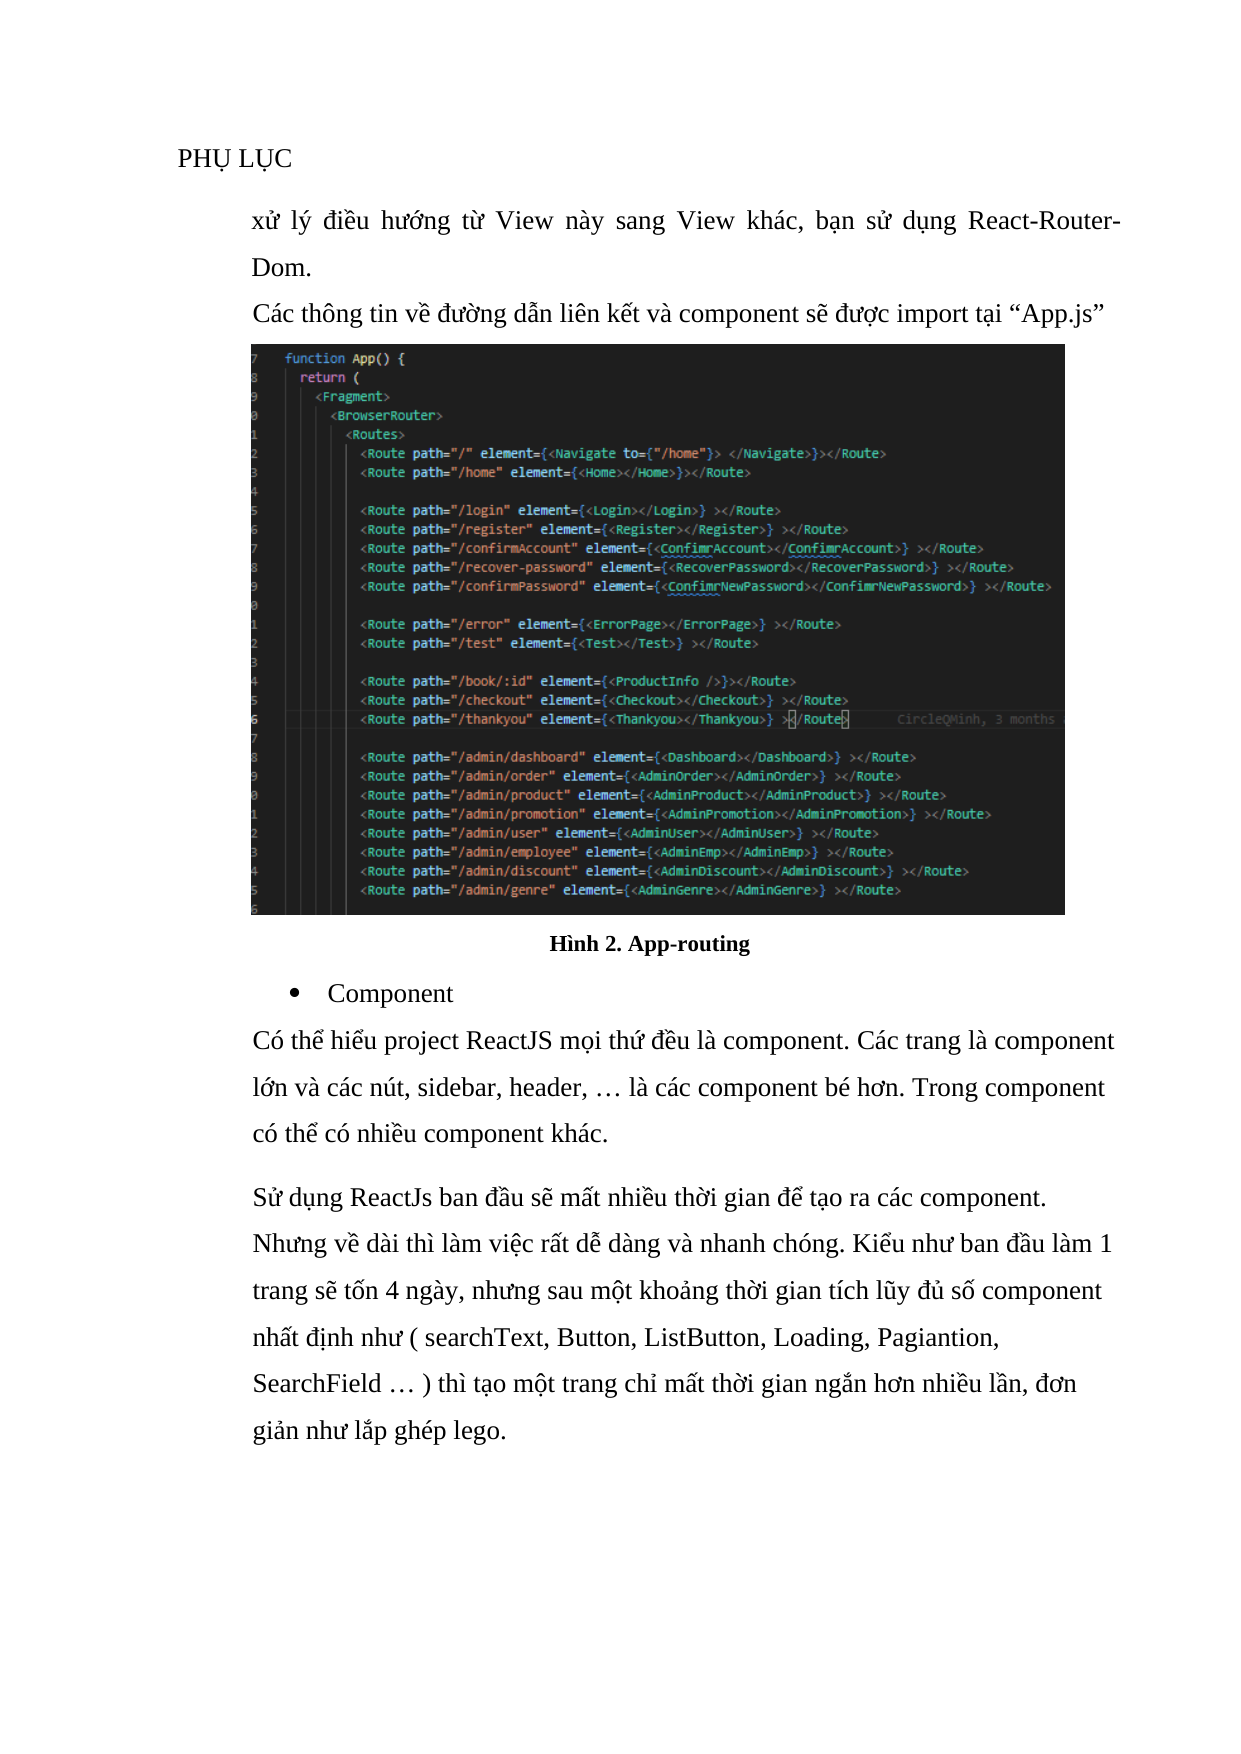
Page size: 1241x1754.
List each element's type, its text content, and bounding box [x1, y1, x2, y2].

picture [251, 344, 1065, 915]
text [251, 204, 1122, 282]
text Có thể hiểu project ReactJS mọi thứ đều là component. Các trang là component lớn và các nút, sidebar, header, … là các component bé hơn. Trong component có thể có nhiều component khác. [252, 1024, 1122, 1148]
text Hình 2. App-routing [177, 930, 1122, 956]
text Sử dụng ReactJs ban đầu sẽ mất nhiều thời gian để tạo ra các component. Nhưng về dài thì làm việc rất dễ dàng và nhanh chóng. Kiểu như ban đầu làm 1 trang sẽ tốn 4 ngày, nhưng sau một khoảng thời gian tích lũy đủ số component nhất định như ( searchText, Button, ListButton, Loading, Pagiantion, SearchField … ) thì tạo một trang chỉ mất thời gian ngắn hơn nhiều lần, đơn giản như lắp ghép lego. [252, 1181, 1122, 1445]
text Các thông tin về đường dẫn liên kết và component sẽ được import tại “App.js” [251, 297, 1122, 328]
list Component [290, 977, 1122, 1008]
